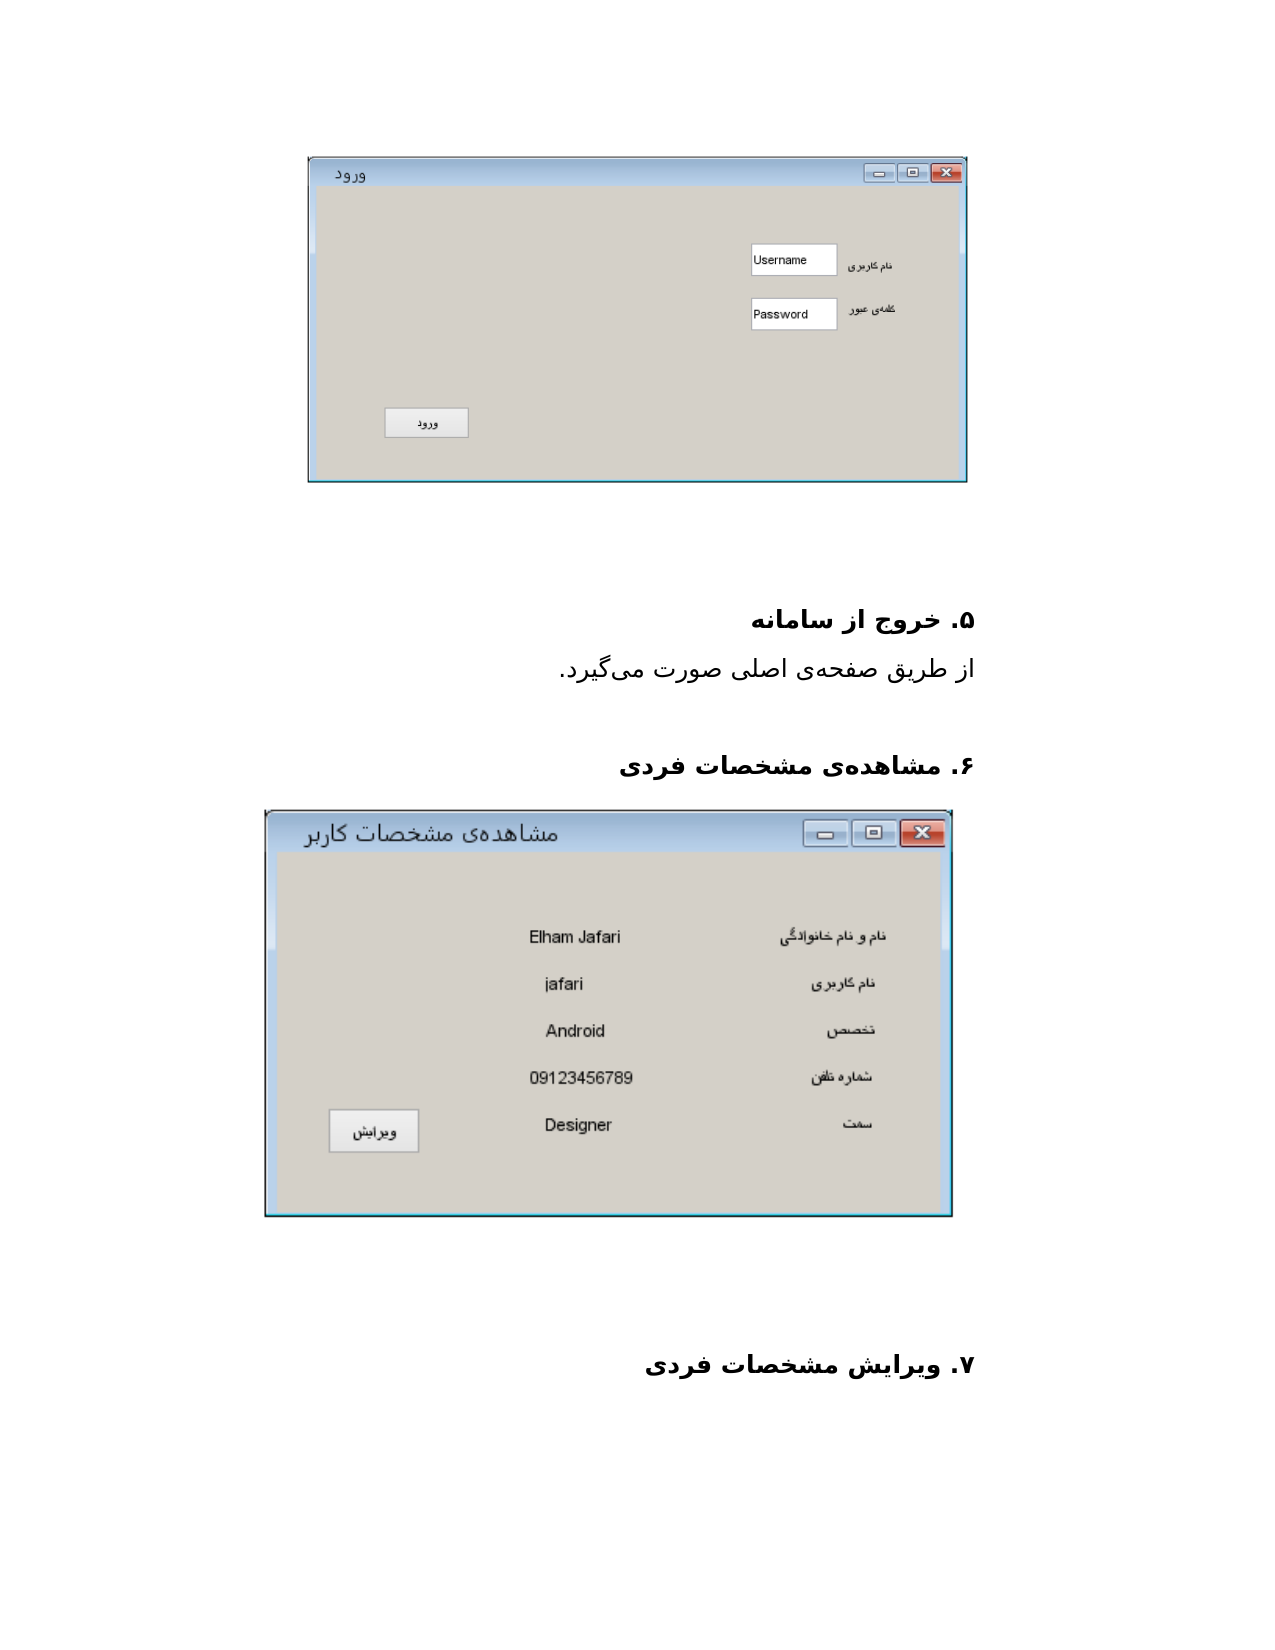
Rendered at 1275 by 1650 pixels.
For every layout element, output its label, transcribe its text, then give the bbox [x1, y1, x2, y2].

text ۷. ویرایش مشخصات فردی [150, 1350, 1050, 1379]
text ۵. خروج از سامانه [150, 606, 1050, 635]
text از طریق صفحه‌ی اصلی صورت می‌گیرد. [150, 654, 1050, 683]
picture [298, 149, 975, 488]
picture [246, 799, 975, 1233]
text ۶. مشاهده‌ی مشخصات فردی [150, 751, 1050, 781]
